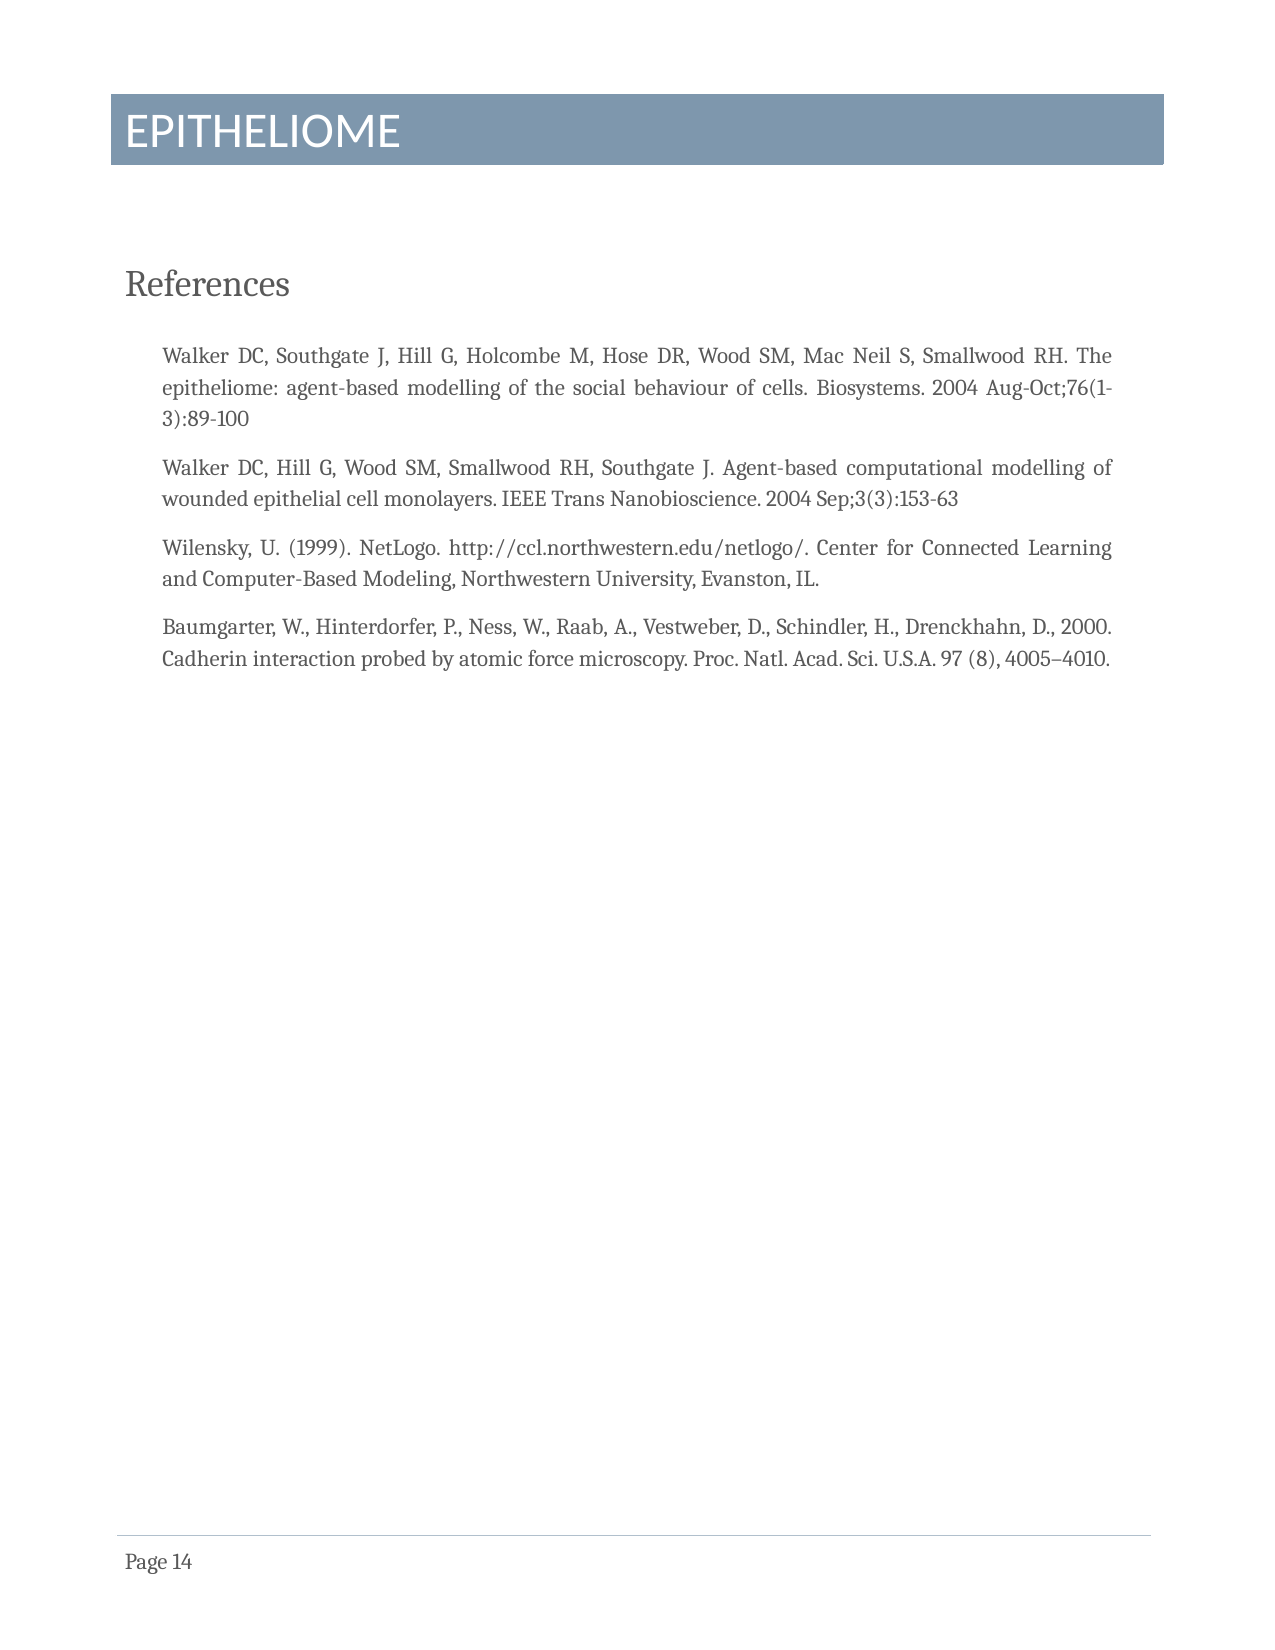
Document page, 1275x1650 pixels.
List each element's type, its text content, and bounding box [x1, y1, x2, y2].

text Baumgarter, W., Hinterdorfer, P., Ness, W., Raab, A., Vestweber, D., Schindler, H., Drenckhahn, D., 2000. Cadherin interaction probed by atomic force microscopy. Proc. Natl. Acad. Sci. U.S.A. 97 (8), 4005–4010. [162, 614, 1113, 672]
text Wilensky, U. (1999). NetLogo. http://ccl.northwestern.edu/netlogo/. Center for Connected Learning and Computer-Based Modeling, Northwestern University, Evanston, IL. [162, 534, 1113, 592]
text Walker DC, Hill G, Wood SM, Smallwood RH, Southgate J. Agent-based computational modelling of wounded epithelial cell monolayers. IEEE Trans Nanobioscience. 2004 Sep;3(3):153-63 [162, 454, 1113, 512]
text Walker DC, Southgate J, Hill G, Holcombe M, Hose DR, Wood SM, Mac Neil S, Smallwood RH. The epitheliome: agent-based modelling of the social behaviour of cells. Biosystems. 2004 Aug-Oct;76(1-3):89-100 [162, 343, 1113, 433]
subtitle References [124, 262, 1151, 306]
